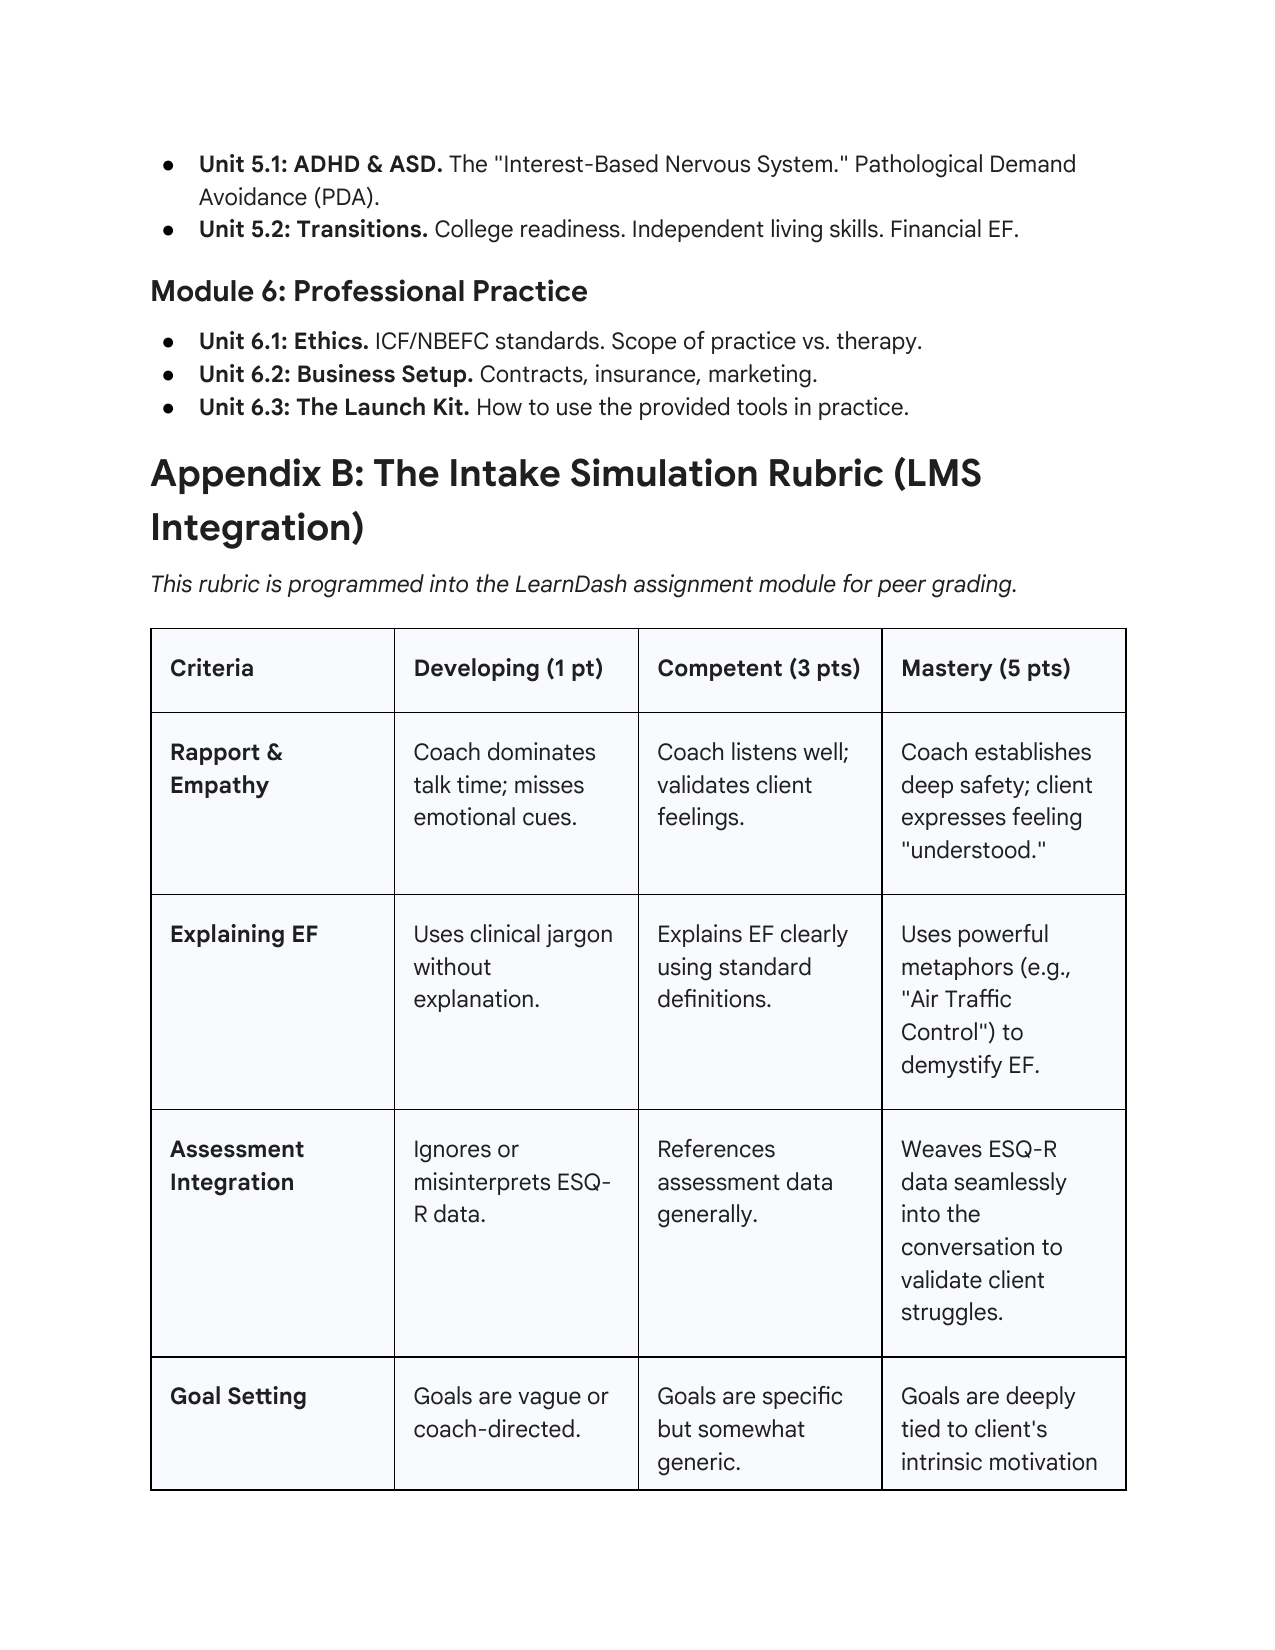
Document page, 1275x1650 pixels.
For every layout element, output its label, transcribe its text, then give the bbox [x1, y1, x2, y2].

table_cell Rapport & Empathy [152, 713, 394, 894]
list Unit 6.3: The Launch Kit. How to use the provided tools in practice. [161, 393, 1125, 421]
list Unit 5.1: ADHD & ASD. The "Interest-Based Nervous System." Pathological Demand Avoidance (PDA). [161, 150, 1125, 211]
table_cell Assessment Integration [152, 1110, 394, 1356]
table_cell Ignores or misinterprets ESQ-R data. [395, 1110, 638, 1356]
table_cell Coach dominates talk time; misses emotional cues. [395, 713, 638, 894]
table_header Developing (1 pt) [395, 629, 638, 712]
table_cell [883, 1358, 1125, 1489]
table_cell References assessment data generally. [639, 1110, 881, 1356]
table_header Criteria [152, 629, 394, 712]
table_cell Explaining EF [152, 895, 394, 1108]
subtitle Appendix B: The Intake Simulation Rubric (LMS Integration) [150, 450, 1125, 551]
list Unit 5.2: Transitions. College readiness. Independent living skills. Financial EF. [161, 215, 1125, 244]
table_header Competent (3 pts) [639, 629, 881, 712]
table_cell Uses powerful metaphors (e.g., "Air Traffic Control") to demystify EF. [883, 895, 1125, 1108]
table_cell Uses clinical jargon without explanation. [395, 895, 638, 1108]
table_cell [639, 1358, 881, 1489]
table_cell Goal Setting [152, 1358, 394, 1489]
table_cell Explains EF clearly using standard definitions. [639, 895, 881, 1108]
text This rubric is programmed into the LearnDash assignment module for peer grading. [150, 570, 1125, 599]
list Unit 6.2: Business Setup. Contracts, insurance, marketing. [161, 360, 1125, 389]
table_header Mastery (5 pts) [883, 629, 1125, 712]
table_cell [395, 1358, 638, 1489]
table_cell Coach establishes deep safety; client expresses feeling "understood." [883, 713, 1125, 894]
table_cell Coach listens well; validates client feelings. [639, 713, 881, 894]
list Unit 6.1: Ethics. ICF/NBEFC standards. Scope of practice vs. therapy. [161, 327, 1125, 356]
table_cell Weaves ESQ-R data seamlessly into the conversation to validate client struggles. [883, 1110, 1125, 1356]
subtitle Module 6: Professional Practice [150, 273, 1125, 310]
